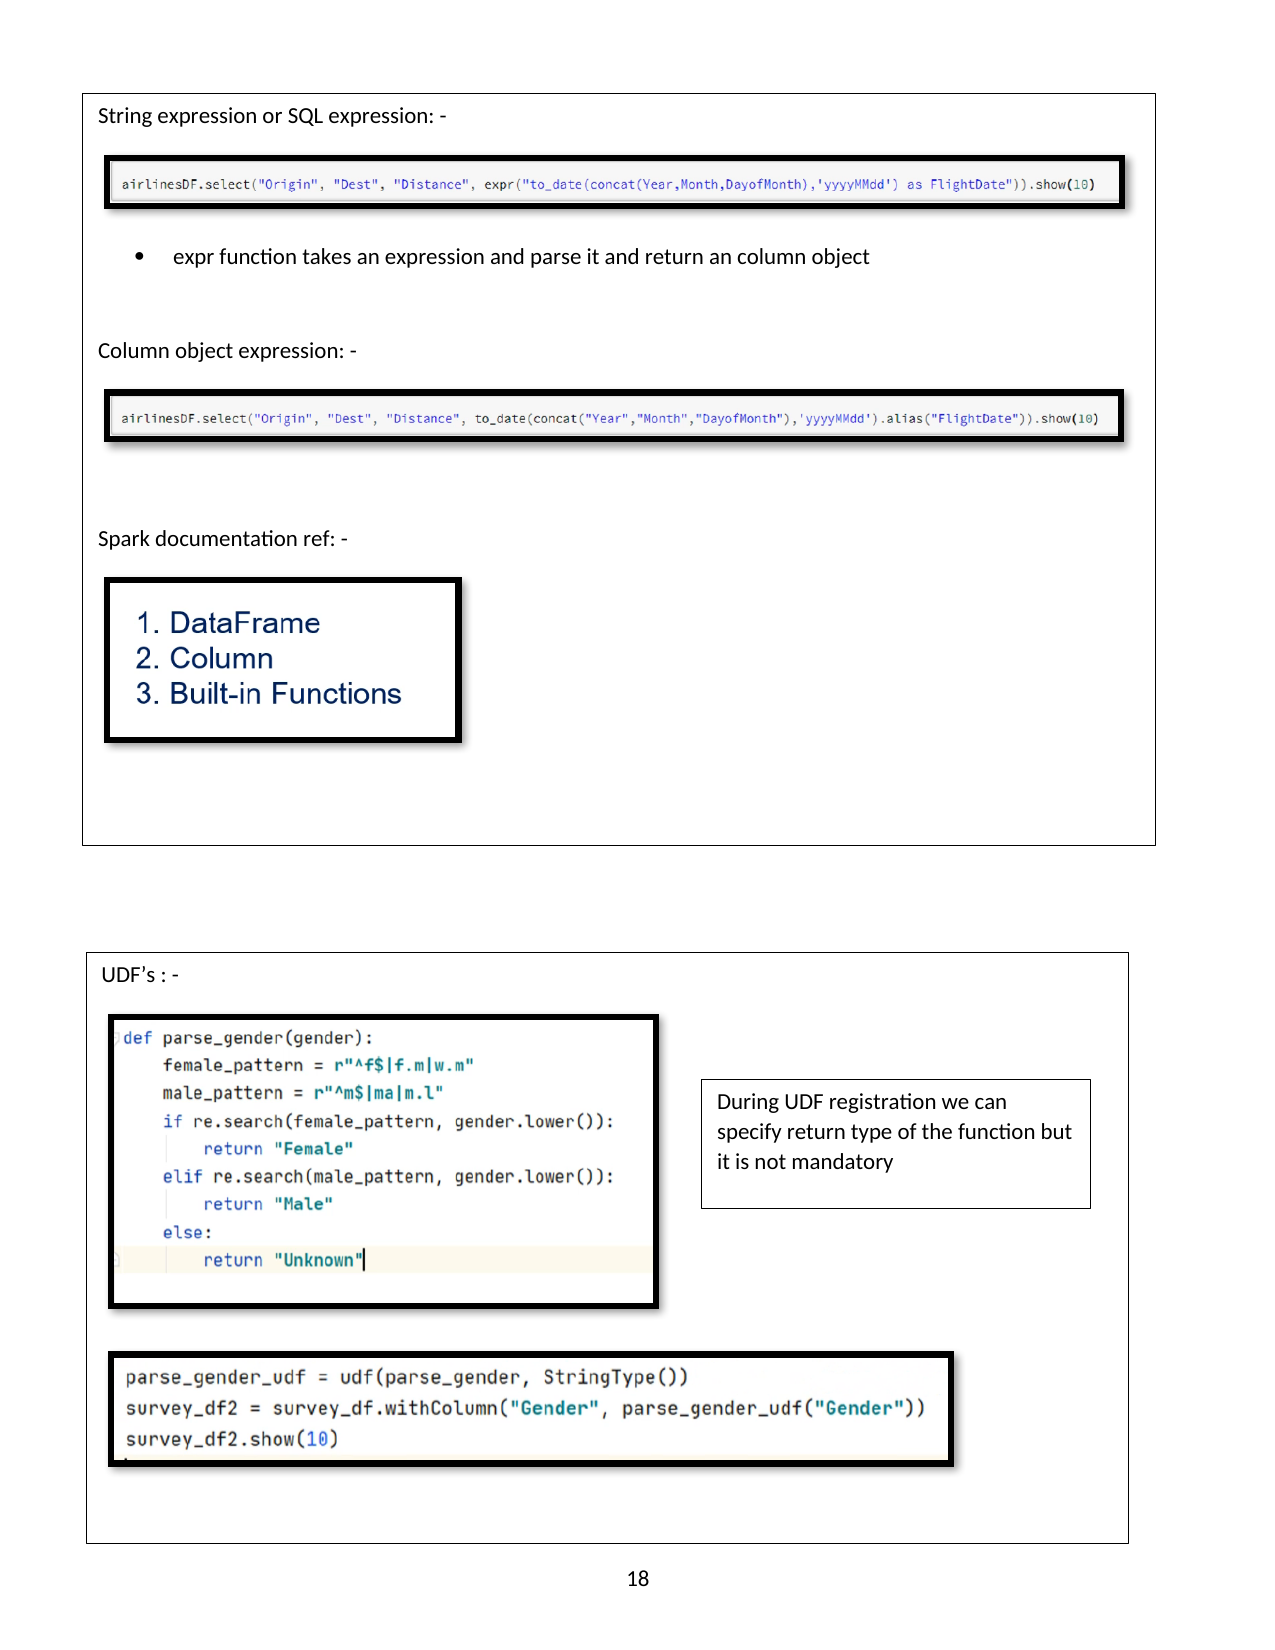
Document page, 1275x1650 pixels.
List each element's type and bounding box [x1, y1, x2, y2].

picture [114, 1358, 948, 1460]
picture [110, 583, 455, 737]
picture [110, 396, 1118, 436]
picture [114, 1020, 653, 1303]
picture [110, 161, 1119, 203]
